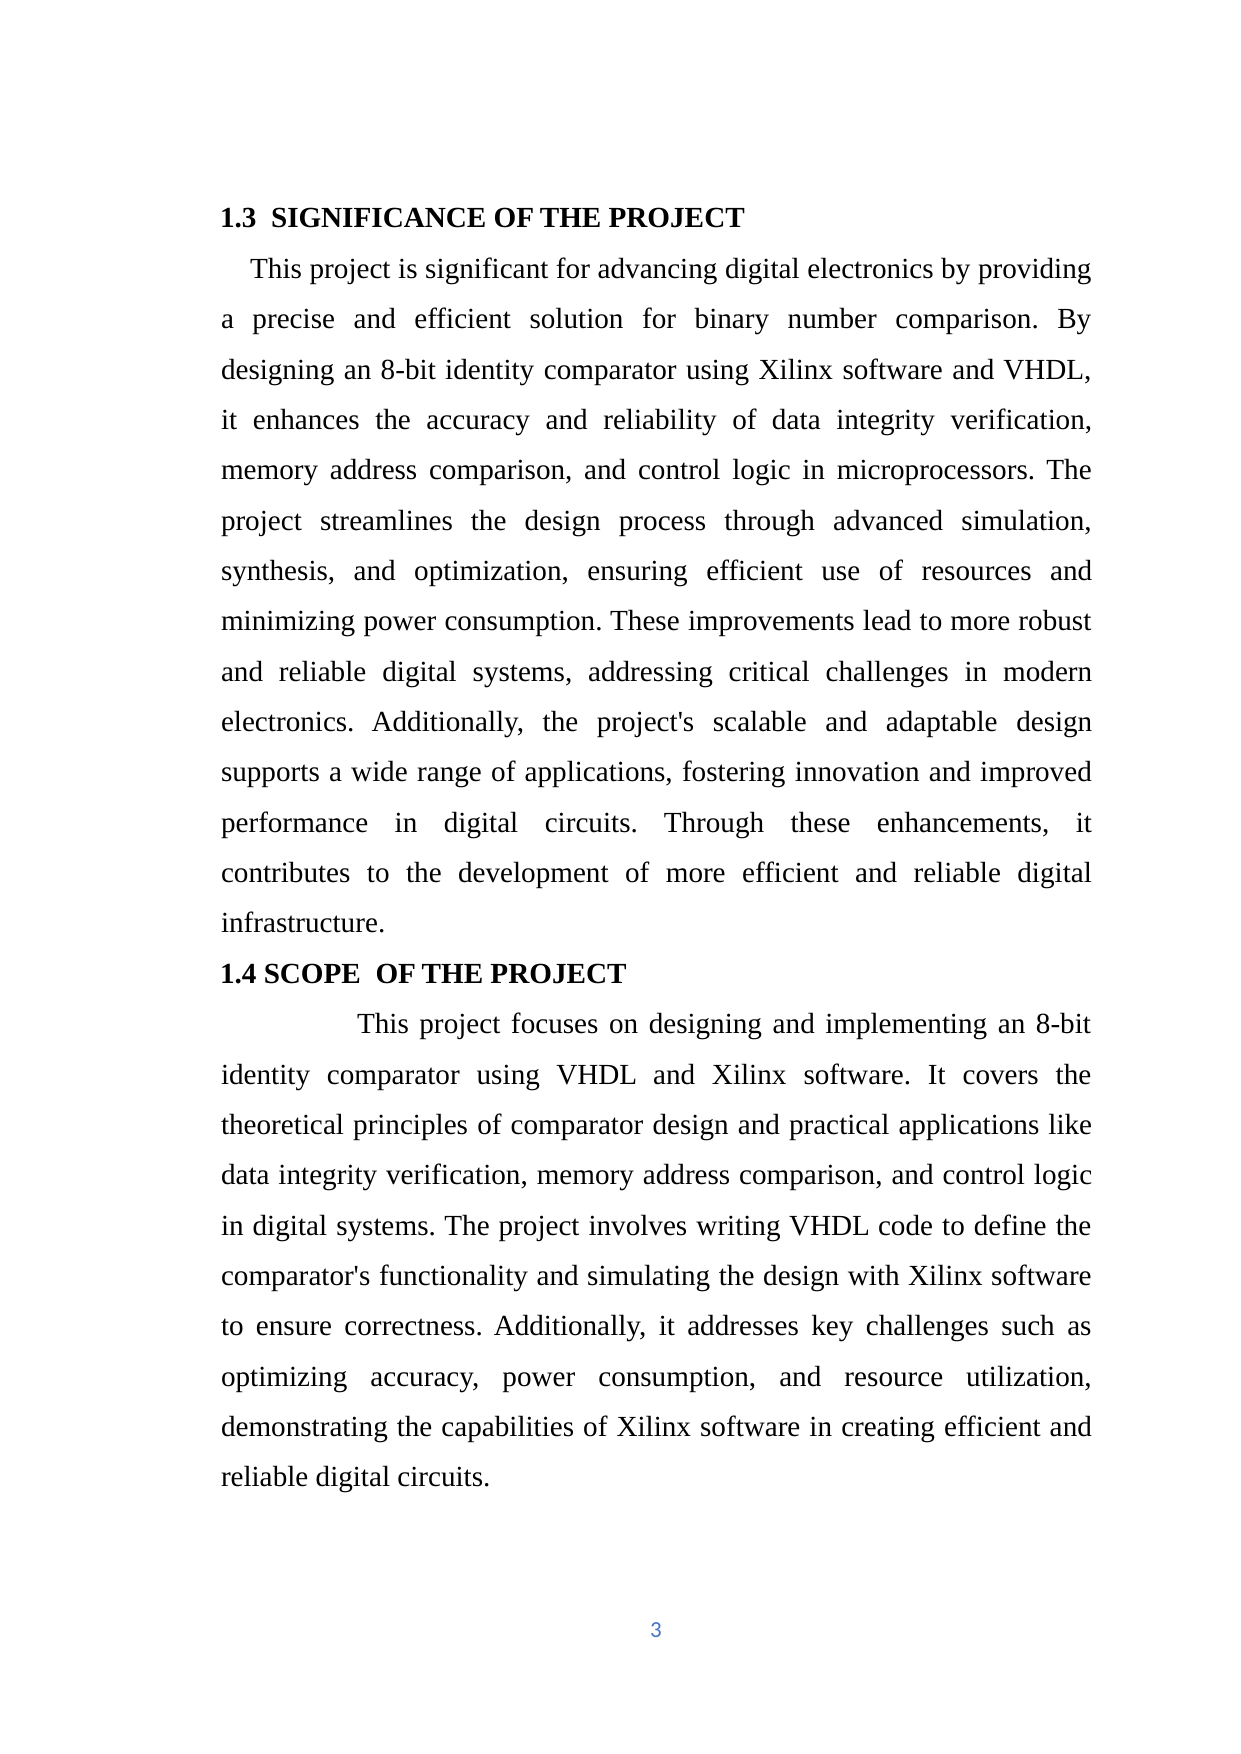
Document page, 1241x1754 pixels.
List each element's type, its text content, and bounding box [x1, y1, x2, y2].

text This project focuses on designing and implementing an 8-bit identity comparator using VHDL and Xilinx software. It covers the theoretical principles of comparator design and practical applications like data integrity verification, memory address comparison, and control logic in digital systems. The project involves writing VHDL code to define the comparator's functionality and simulating the design with Xilinx software to ensure correctness. Additionally, it addresses key challenges such as optimizing accuracy, power consumption, and resource utilization, demonstrating the capabilities of Xilinx software in creating efficient and reliable digital circuits. [220, 1007, 1093, 1493]
text 1.4 SCOPE OF THE PROJECT [220, 956, 1093, 989]
text 1.3 SIGNIFICANCE OF THE PROJECT [220, 201, 1093, 234]
text This project is significant for advancing digital electronics by providing a precise and efficient solution for binary number comparison. By designing an 8-bit identity comparator using Xilinx software and VHDL, it enhances the accuracy and reliability of data integrity verification, memory address comparison, and control logic in microprocessors. The project streamlines the design process through advanced simulation, synthesis, and optimization, ensuring efficient use of resources and minimizing power consumption. These improvements lead to more robust and reliable digital systems, addressing critical challenges in modern electronics. Additionally, the project's scalable and adaptable design supports a wide range of applications, fostering innovation and improved performance in digital circuits. Through these enhancements, it contributes to the development of more efficient and reliable digital infrastructure. [220, 251, 1093, 939]
